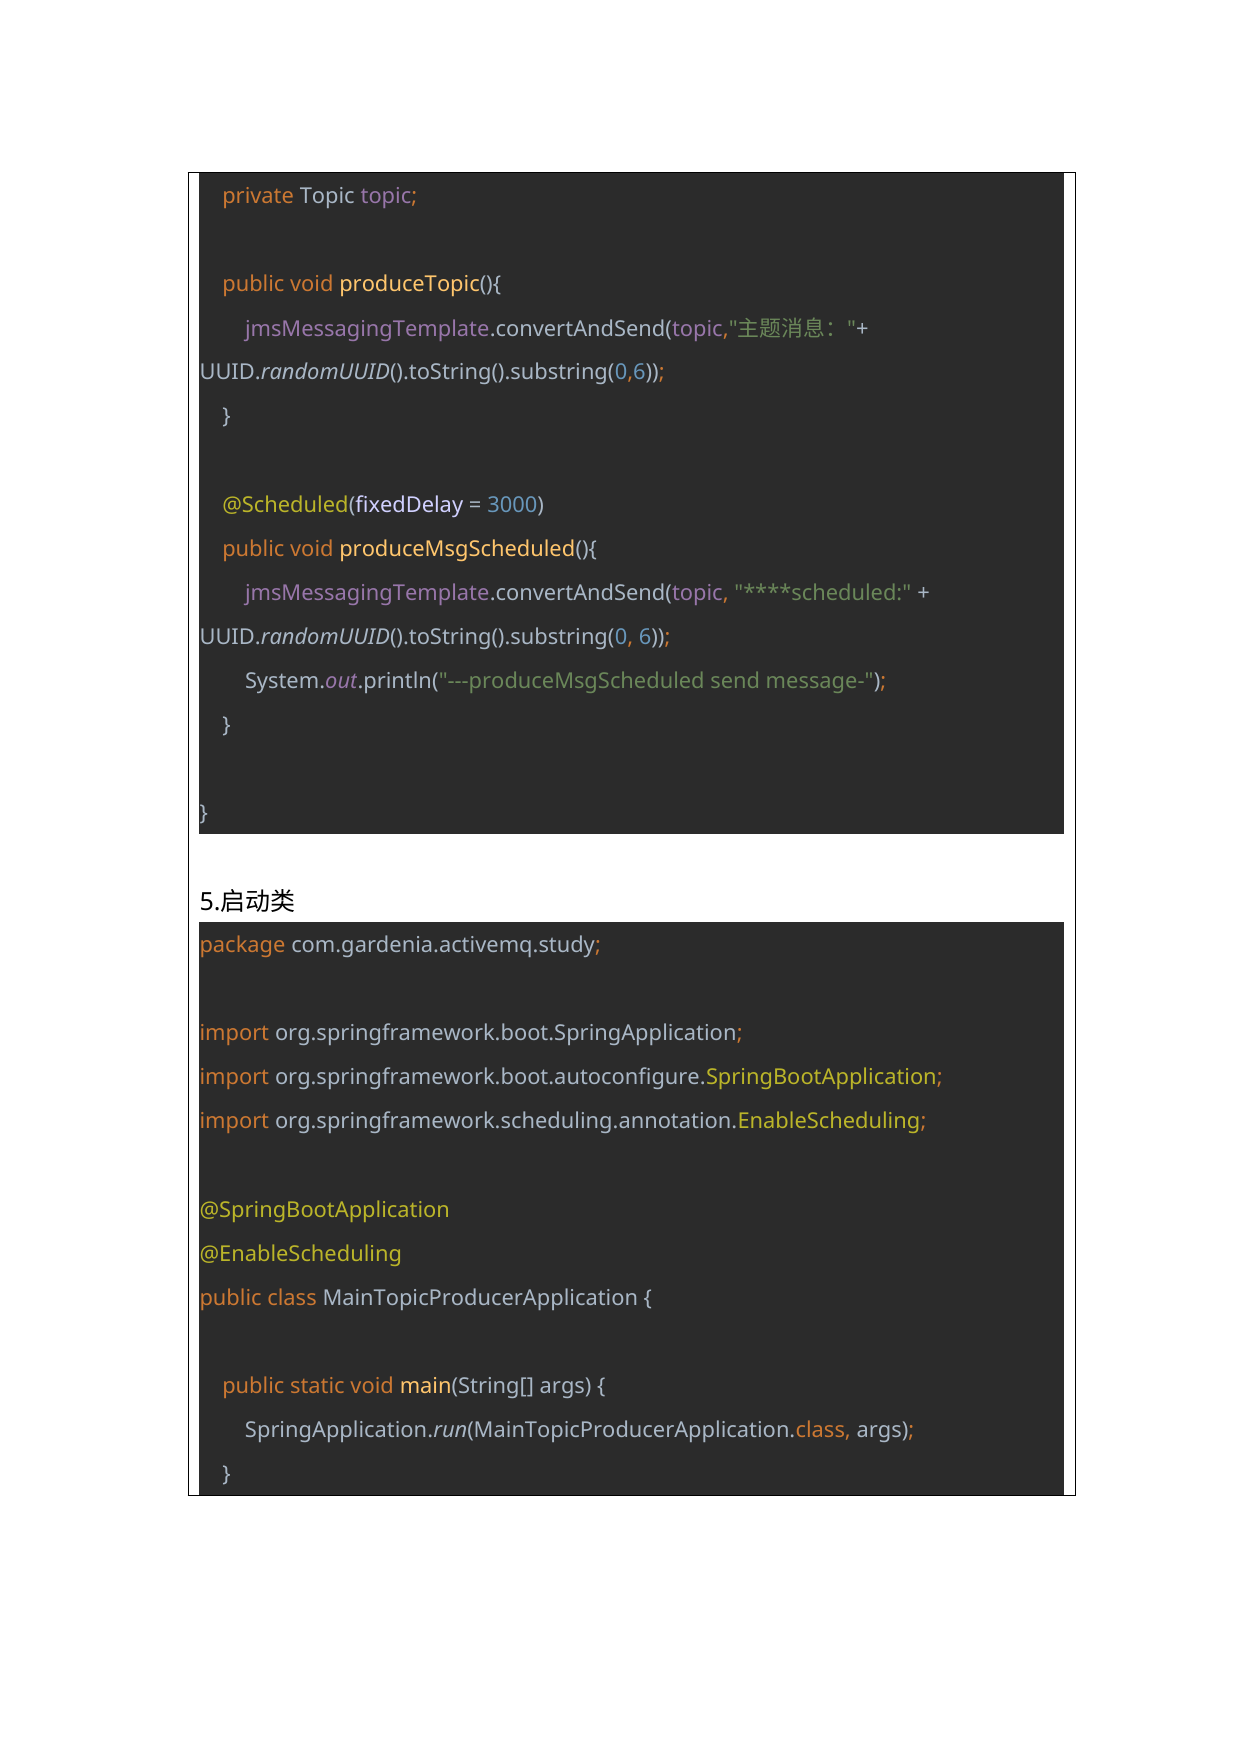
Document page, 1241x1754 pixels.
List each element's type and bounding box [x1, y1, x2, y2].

table_header [189, 173, 1075, 1495]
